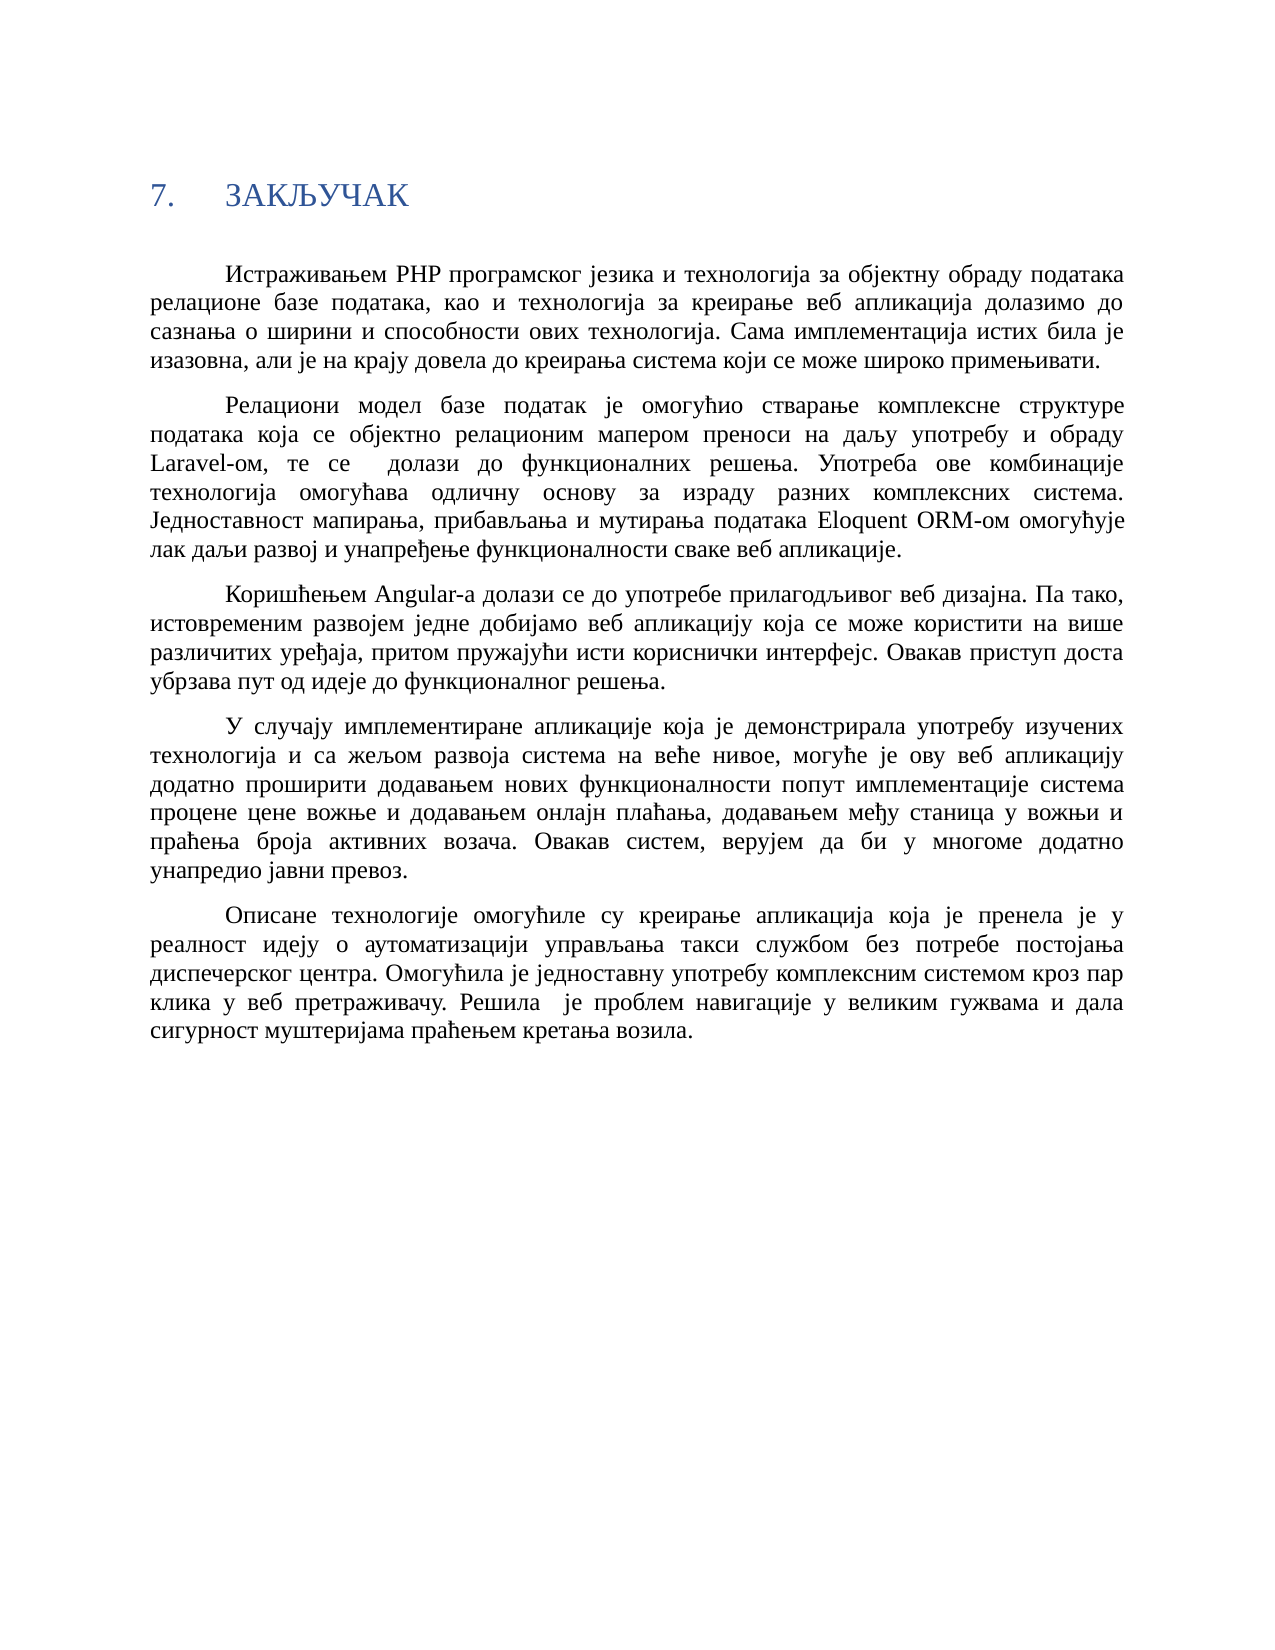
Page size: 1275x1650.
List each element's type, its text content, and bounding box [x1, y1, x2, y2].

text У случају имплементиране апликације која је демонстрирала употребу изучених технологија и са жељом развоја система на веће нивое, могуће је ову веб апликацију додатно проширити додавањем нових функционалности попут имплементације система процене цене вожње и додавањем онлајн плаћања, додавањем међу станица у вожњи и праћења броја активних возача. Овакав систем, верујем да би у многоме додатно унапредио јавни превоз. [150, 711, 1125, 884]
text Истраживањем PHP програмског језика и технологија за објектну обраду података релационе базе података, као и технологија за креирање веб апликација долазимо до сазнања о ширини и способности ових технологија. Сама имплементација истих била је изазовна, али је на крају довела до креирања система који се може широко примењивати. [150, 259, 1125, 374]
text Релациони модел базе податак је омогућио стварање комплексне структуре података која се објектно релационим мапером преноси на даљу употребу и обраду Laravel-ом, те се долази до функционалних решења. Употреба ове комбинације технологија омогућава одличну основу за израду разних комплексних система. Једноставност мапирања, прибављања и мутирања података Eloquent ORM-ом омогућује лак даљи развој и унапређење функционалности сваке веб апликације. [150, 390, 1125, 563]
subtitle ЗАКЉУЧАК [150, 175, 1125, 213]
text Описане технологије омогућиле су креирање апликација која је пренела је у реалност идеју о аутоматизацији управљања такси службом без потребе постојања диспечерског центра. Омогућила је једноставну употребу комплексним системом кроз пар клика у веб претраживачу. Решила је проблем навигације у великим гужвама и дала сигурност муштеријама праћењем кретања возила. [150, 900, 1125, 1044]
text Коришћењем Angular-а долази се до употребе прилагодљивог веб дизајна. Па тако, истовременим развојем једне добијамо веб апликацију која се може користити на више различитих уређаја, притом пружајући исти кориснички интерфејс. Овакав приступ доста убрзава пут од идеје до функционалног решења. [150, 579, 1125, 694]
